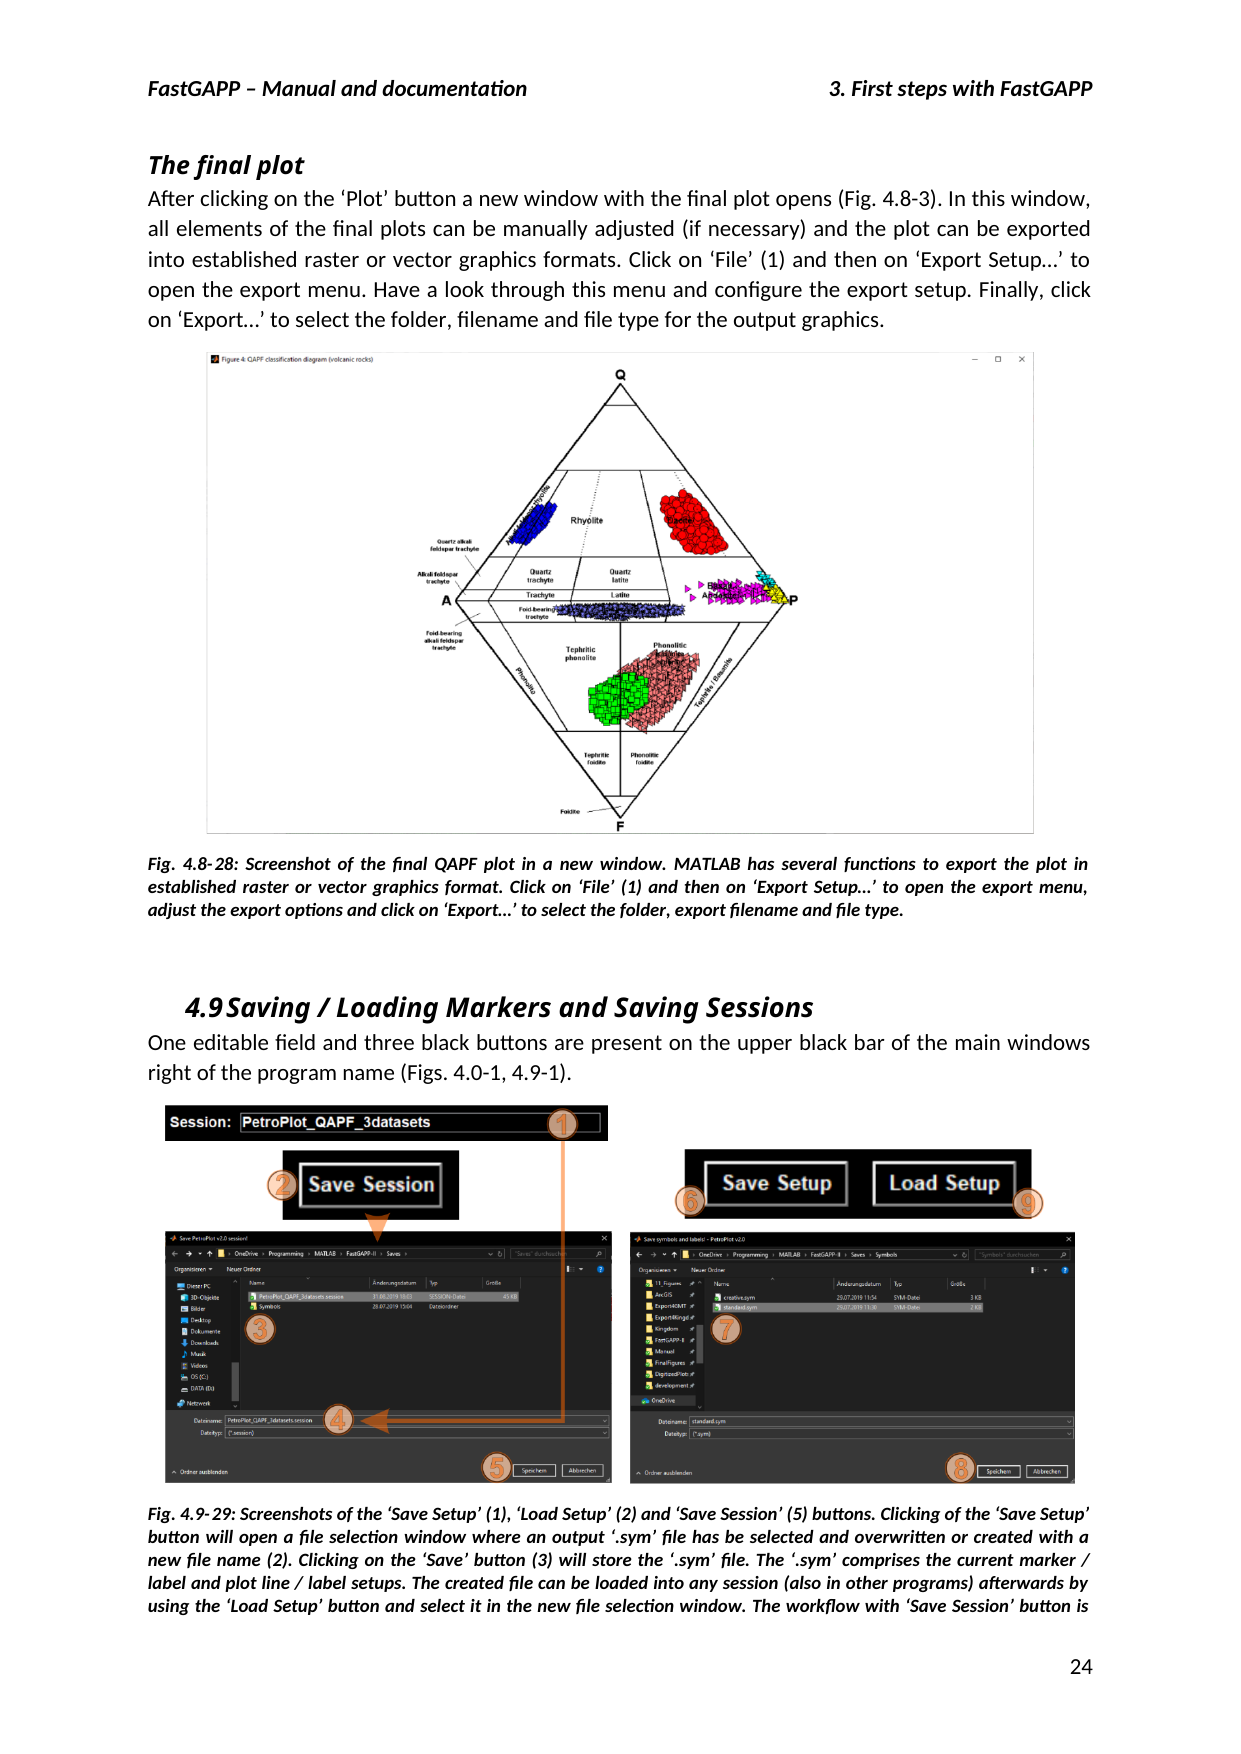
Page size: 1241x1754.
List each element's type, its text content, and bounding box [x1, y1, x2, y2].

picture [206, 352, 1034, 834]
text One editable field and three black buttons are present on the upper black bar of the main windows right of the program name (Figs. 4.0-1, 4.9-1). [148, 1028, 1093, 1086]
subtitle Saving / Loading Markers and Saving Sessions [185, 988, 1093, 1025]
text After clicking on the ‘Plot’ button a new window with the final plot opens (Fig. 4.8-3). In this window, all elements of the final plots can be manually adjusted (if necessary) and the plot can be exported into established raster or vector graphics formats. Click on ‘File’ (1) and then on ‘Export Setup…’ to open the export menu. Have a look through this menu and configure the export setup. Finally, click on ‘Export…’ to select the folder, filename and file type for the output graphics. [148, 184, 1093, 333]
subtitle The final plot [148, 148, 1093, 182]
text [148, 1502, 1093, 1617]
picture [165, 1105, 1075, 1484]
